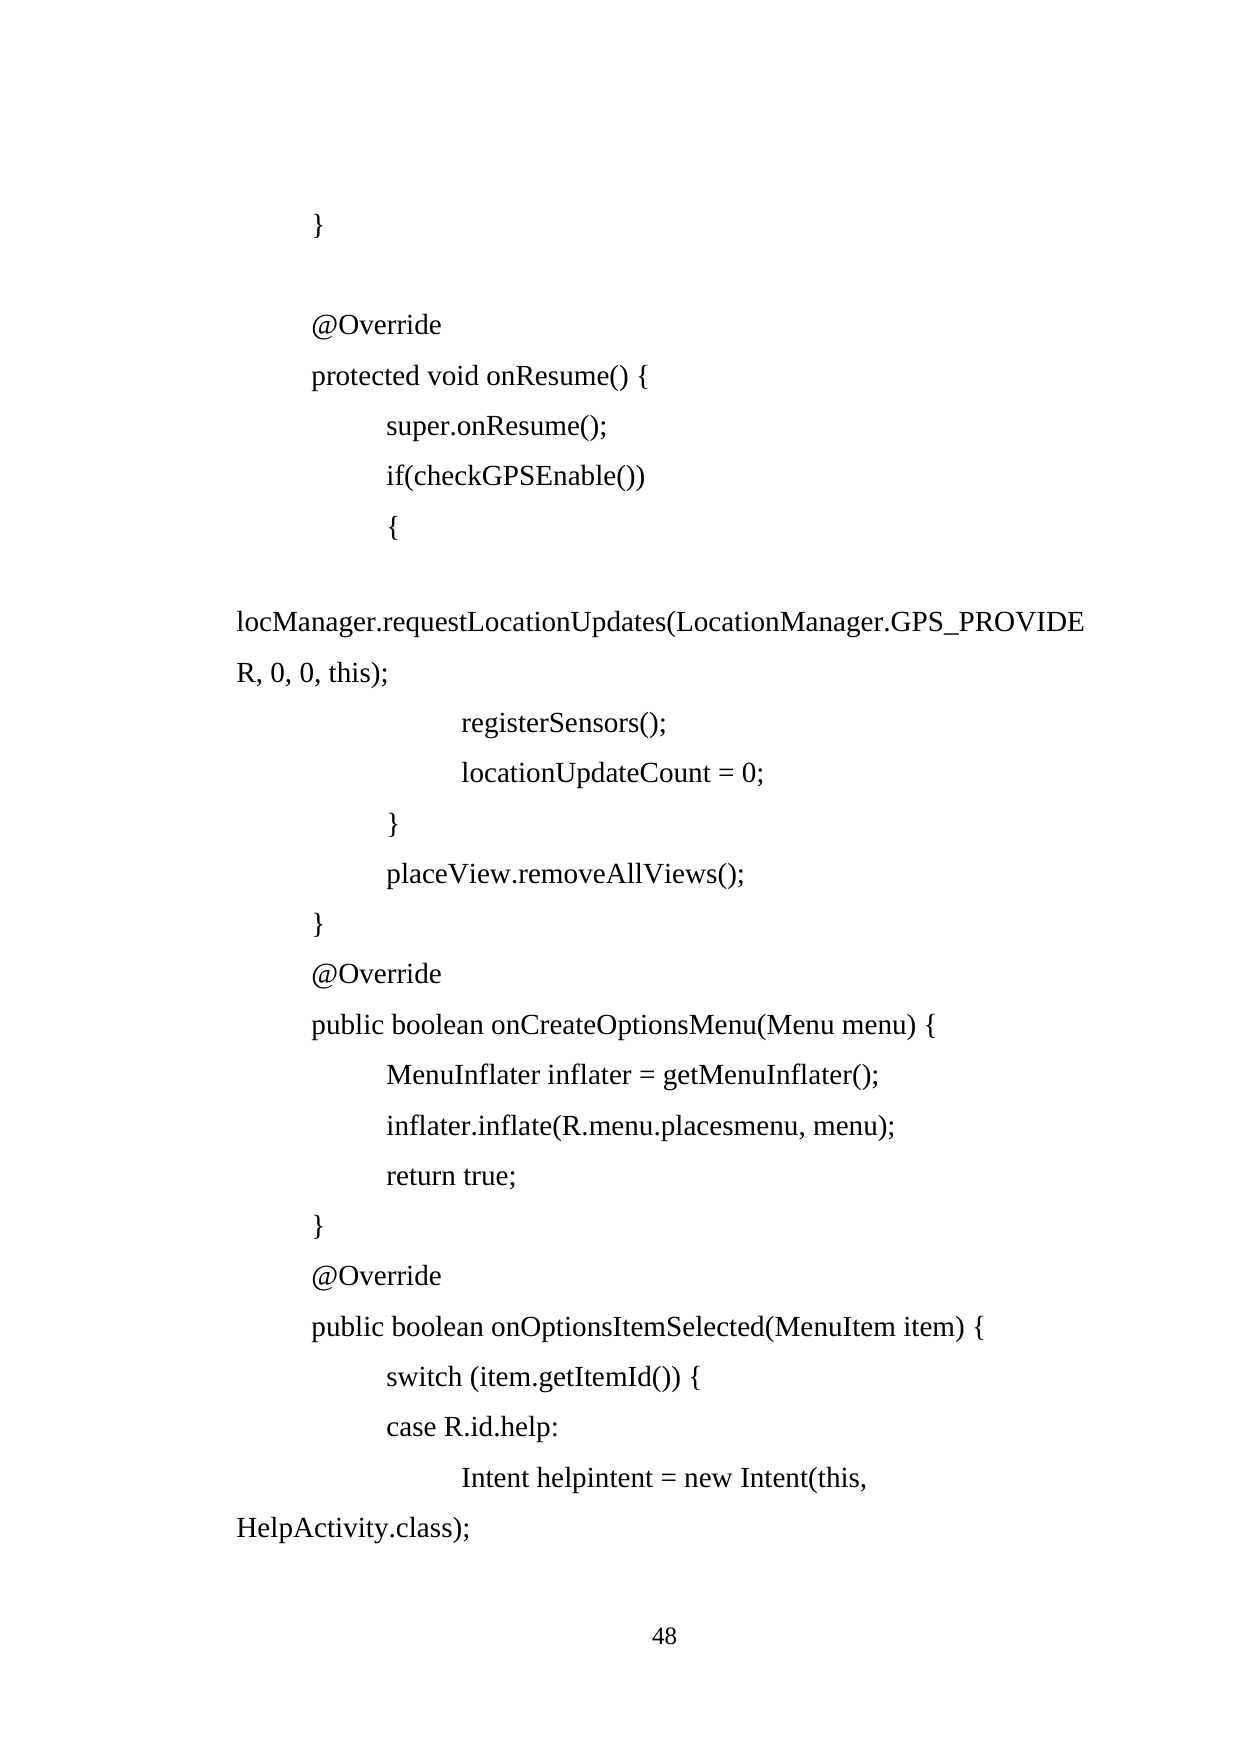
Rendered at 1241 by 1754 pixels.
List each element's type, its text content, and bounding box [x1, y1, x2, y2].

text if(checkGPSEnable()) [236, 458, 1092, 492]
text MenuInflater inflater = getMenuInflater(); [236, 1057, 1092, 1091]
text public boolean onOptionsItemSelected(MenuItem item) { [236, 1309, 1092, 1342]
text public boolean onCreateOptionsMenu(Menu menu) { [236, 1007, 1092, 1041]
text } [236, 806, 1092, 839]
text { [236, 509, 1092, 542]
text inflater.inflate(R.menu.placesmenu, menu); [236, 1108, 1092, 1141]
text registerSensors(); [236, 705, 1092, 739]
text @Override [236, 957, 1092, 990]
text switch (item.getItemId()) { [236, 1359, 1092, 1393]
text return true; [236, 1158, 1092, 1191]
text } [236, 906, 1092, 940]
text placeView.removeAllViews(); [236, 856, 1092, 889]
text protected void onResume() { [236, 358, 1092, 391]
text @Override [236, 1258, 1092, 1292]
text locationUpdateCount = 0; [236, 755, 1092, 789]
text } [236, 1208, 1092, 1242]
text case R.id.help: [236, 1409, 1092, 1443]
text locManager.requestLocationUpdates(LocationManager.GPS_PROVIDER, 0, 0, this); [236, 559, 1092, 688]
text Intent helpintent = new Intent(this, HelpActivity.class); [236, 1460, 1092, 1544]
text super.onResume(); [236, 408, 1092, 442]
text @Override [236, 307, 1092, 341]
text } [236, 207, 1092, 240]
